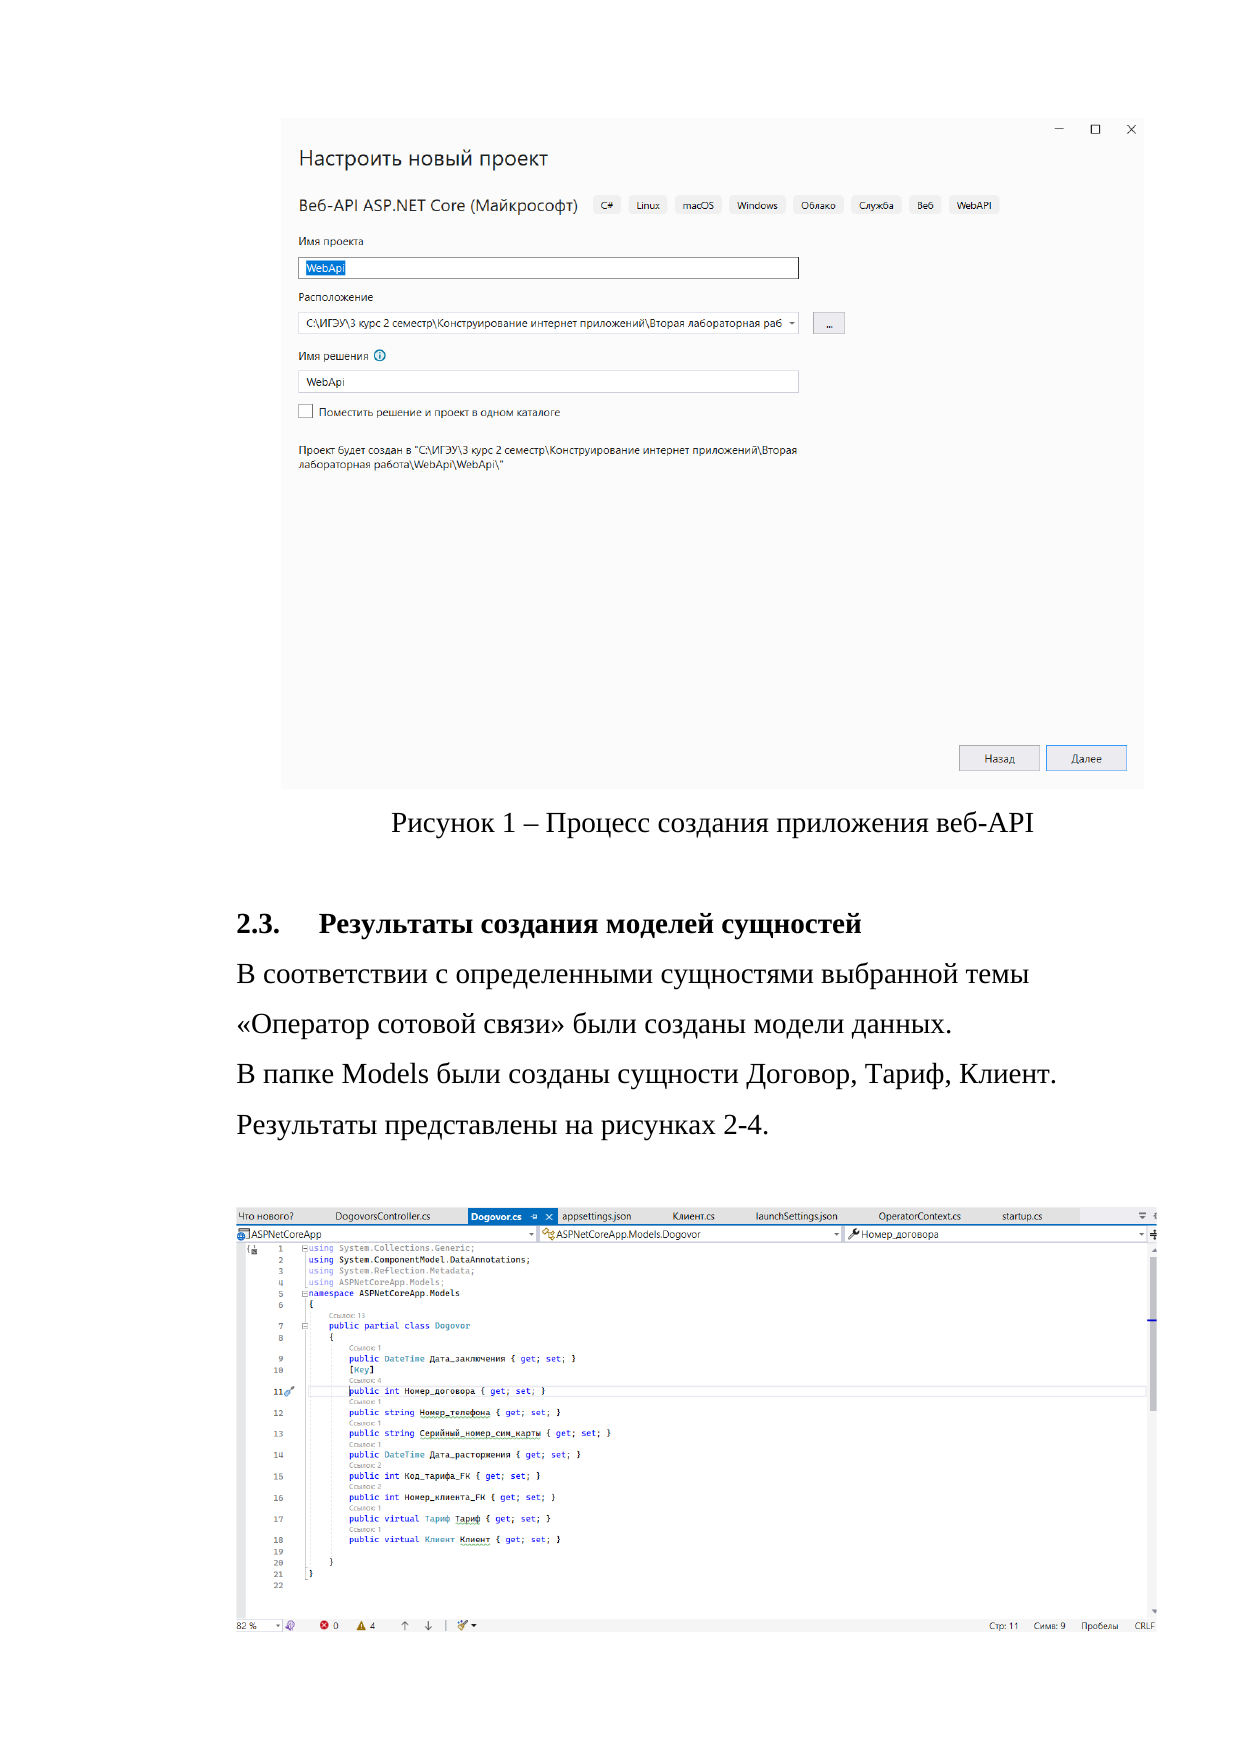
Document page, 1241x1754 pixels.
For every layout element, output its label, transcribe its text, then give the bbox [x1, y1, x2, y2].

text В соответствии с определенными сущностями выбранной темы [177, 956, 1152, 989]
picture [236, 1207, 1157, 1632]
list Рисунок 1 – Процесс создания приложения веб-API [274, 805, 1152, 839]
text В папке Models были созданы сущности Договор, Тариф, Клиент. [177, 1057, 1152, 1090]
picture [281, 118, 1145, 789]
text «Оператор сотовой связи» были созданы модели данных. [177, 1006, 1152, 1040]
text Результаты представлены на рисунках 2-4. [177, 1107, 1152, 1141]
subtitle Результаты создания моделей сущностей [236, 906, 1152, 939]
